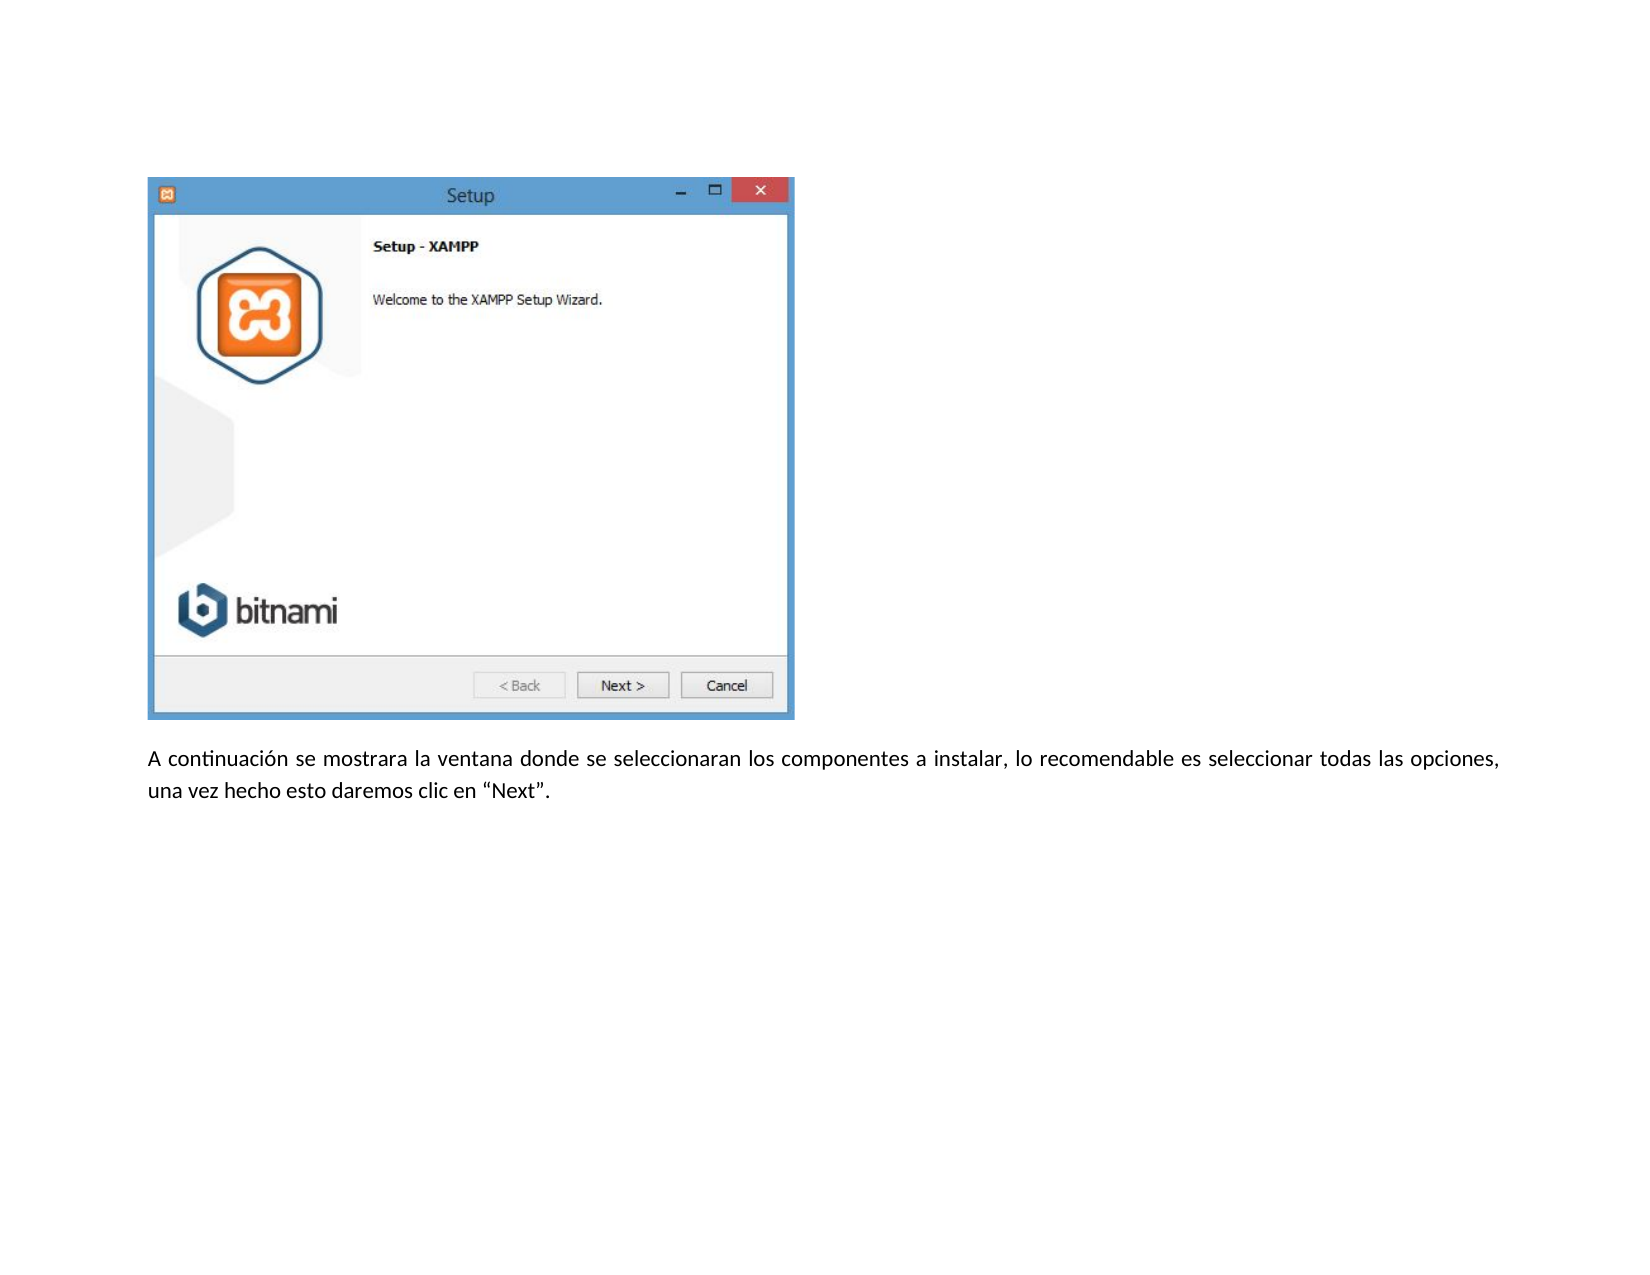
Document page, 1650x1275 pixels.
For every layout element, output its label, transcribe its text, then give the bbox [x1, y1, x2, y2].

picture [147, 177, 795, 720]
text A continuación se mostrara la ventana donde se seleccionaran los componentes a instalar, lo recomendable es seleccionar todas las opciones, una vez hecho esto daremos clic en “Next”. [148, 744, 1502, 804]
